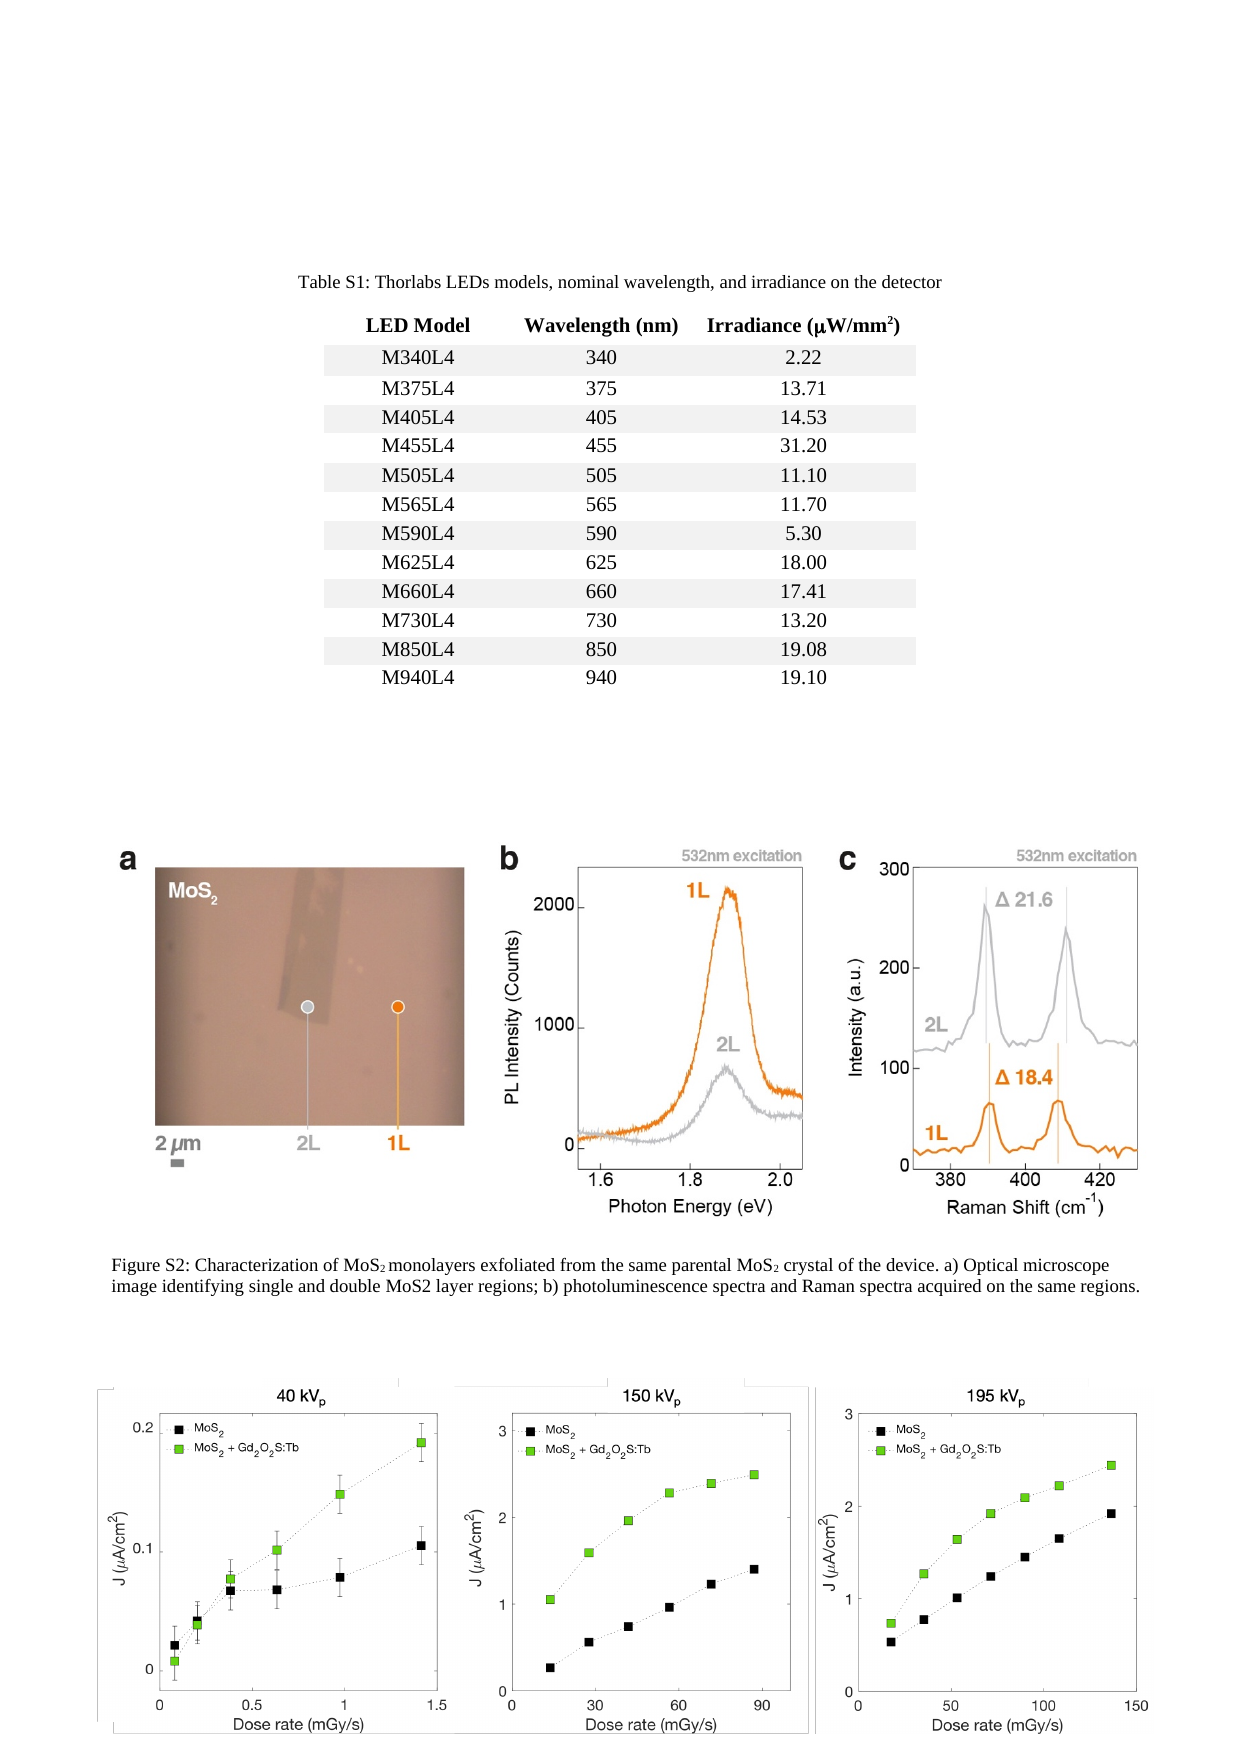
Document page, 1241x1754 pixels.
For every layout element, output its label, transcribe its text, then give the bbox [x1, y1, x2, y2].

table_cell 660 [512, 579, 691, 608]
table_cell 2.22 [691, 345, 916, 376]
table_cell 625 [512, 550, 691, 579]
text Table S1: Thorlabs LEDs models, nominal wavelength, and irradiance on the detector [150, 271, 1090, 293]
table_cell 5.30 [691, 521, 916, 550]
table_cell M340L4 [324, 345, 512, 376]
table_cell M730L4 [324, 608, 512, 637]
table_cell 850 [512, 637, 691, 665]
table_cell M940L4 [324, 665, 512, 689]
table_cell 940 [512, 665, 691, 689]
table_header LED Model [324, 314, 512, 345]
table_cell M850L4 [324, 637, 512, 665]
picture [111, 842, 1150, 1245]
table_cell M625L4 [324, 550, 512, 579]
table_cell 590 [512, 521, 691, 550]
table_cell 505 [512, 463, 691, 492]
table_header Wavelength (nm) [512, 314, 691, 345]
table_cell 13.20 [691, 608, 916, 637]
table_cell M375L4 [324, 376, 512, 405]
table_cell 11.70 [691, 492, 916, 521]
table_cell 31.20 [691, 434, 916, 462]
table_cell M455L4 [324, 434, 512, 462]
table_cell 17.41 [691, 579, 916, 608]
table_cell 13.71 [691, 376, 916, 405]
table_cell M565L4 [324, 492, 512, 521]
table_cell 19.08 [691, 637, 916, 665]
table_cell M660L4 [324, 579, 512, 608]
table_cell 340 [512, 345, 691, 376]
table_cell 19.10 [691, 665, 916, 689]
table_cell 375 [512, 376, 691, 405]
table_cell 730 [512, 608, 691, 637]
table_cell 18.00 [691, 550, 916, 579]
table_cell 565 [512, 492, 691, 521]
table_cell M505L4 [324, 463, 512, 492]
table_cell M405L4 [324, 405, 512, 433]
table_cell 455 [512, 434, 691, 462]
table_header Irradiance (W/mm2) [691, 314, 916, 345]
table_cell M590L4 [324, 521, 512, 550]
table_cell 11.10 [691, 463, 916, 492]
table_cell 405 [512, 405, 691, 433]
picture [96, 1376, 1154, 1734]
table_cell 14.53 [691, 405, 916, 433]
